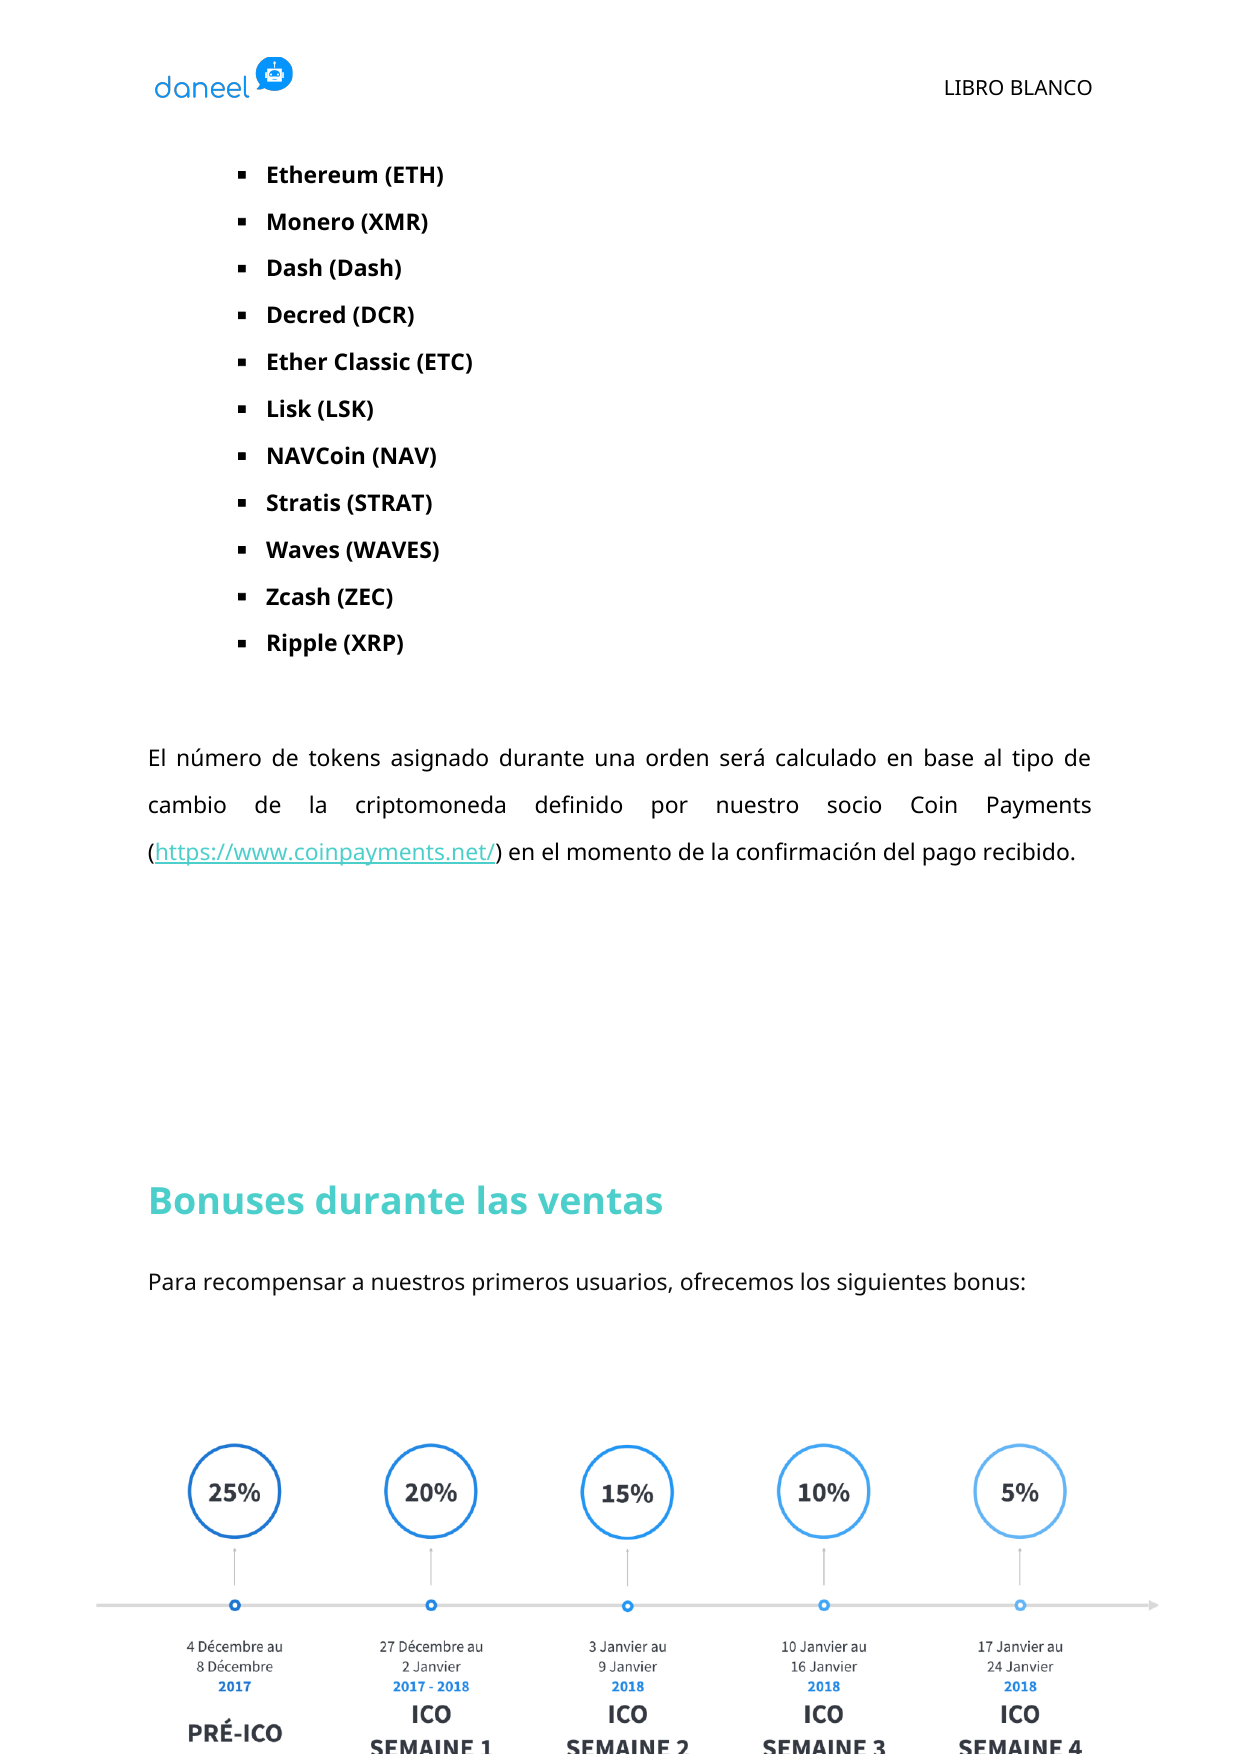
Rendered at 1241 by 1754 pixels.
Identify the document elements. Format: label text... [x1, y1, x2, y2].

list Waves (WAVES) [236, 533, 1093, 565]
list Ethereum (ETH) [236, 158, 1093, 190]
list NAVCoin (NAV) [236, 440, 1093, 471]
list Ripple (XRP) [236, 627, 1093, 658]
picture [155, 57, 293, 98]
text Para recompensar a nuestros primeros usuarios, ofrecemos los siguientes bonus: [148, 1266, 1092, 1297]
list Zcash (ZEC) [236, 580, 1093, 612]
text El número de tokens asignado durante una orden será calculado en base al tipo de cambio de la criptomoneda definido por nuestro socio Coin Payments (https://www.coinpayments.net/) en el momento de la confirmación del pago recibido. [148, 742, 1093, 867]
subtitle Bonuses durante las ventas [148, 1174, 1092, 1225]
list Stratis (STRAT) [236, 487, 1093, 518]
picture [96, 1404, 1159, 1754]
list Dash (Dash) [236, 252, 1093, 283]
list Monero (XMR) [236, 205, 1093, 237]
list Decred (DCR) [236, 299, 1093, 330]
list Lisk (LSK) [236, 393, 1093, 424]
list Ether Classic (ETC) [236, 346, 1093, 377]
